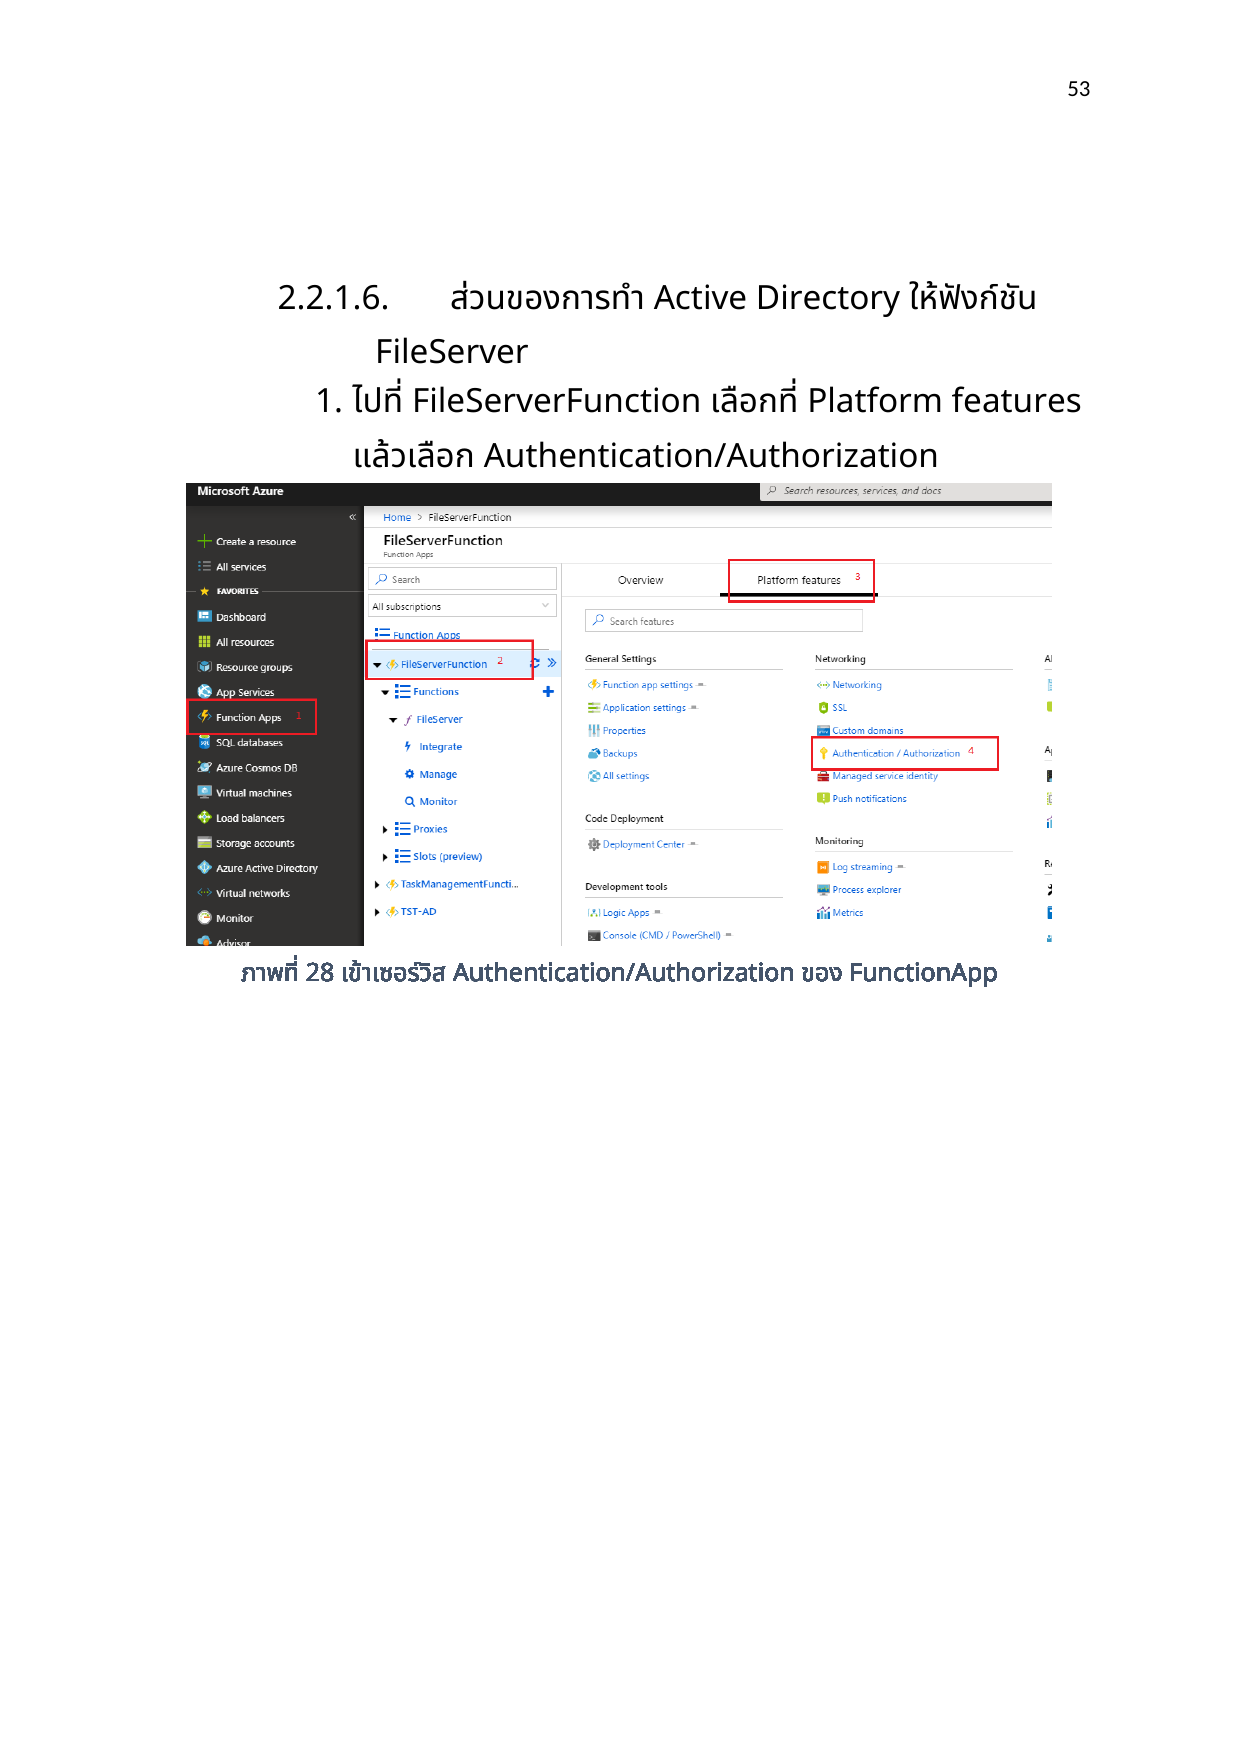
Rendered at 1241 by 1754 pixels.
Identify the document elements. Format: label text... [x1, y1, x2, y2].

picture [186, 483, 1052, 946]
list ไปที่ FileServerFunction เลือกที่ Platform features แล้วเลือก Authentication/Authorization [315, 377, 1090, 482]
list ส่วนของการทำ Active Directory ให้ฟังก์ชัน FileServer [277, 274, 1090, 373]
